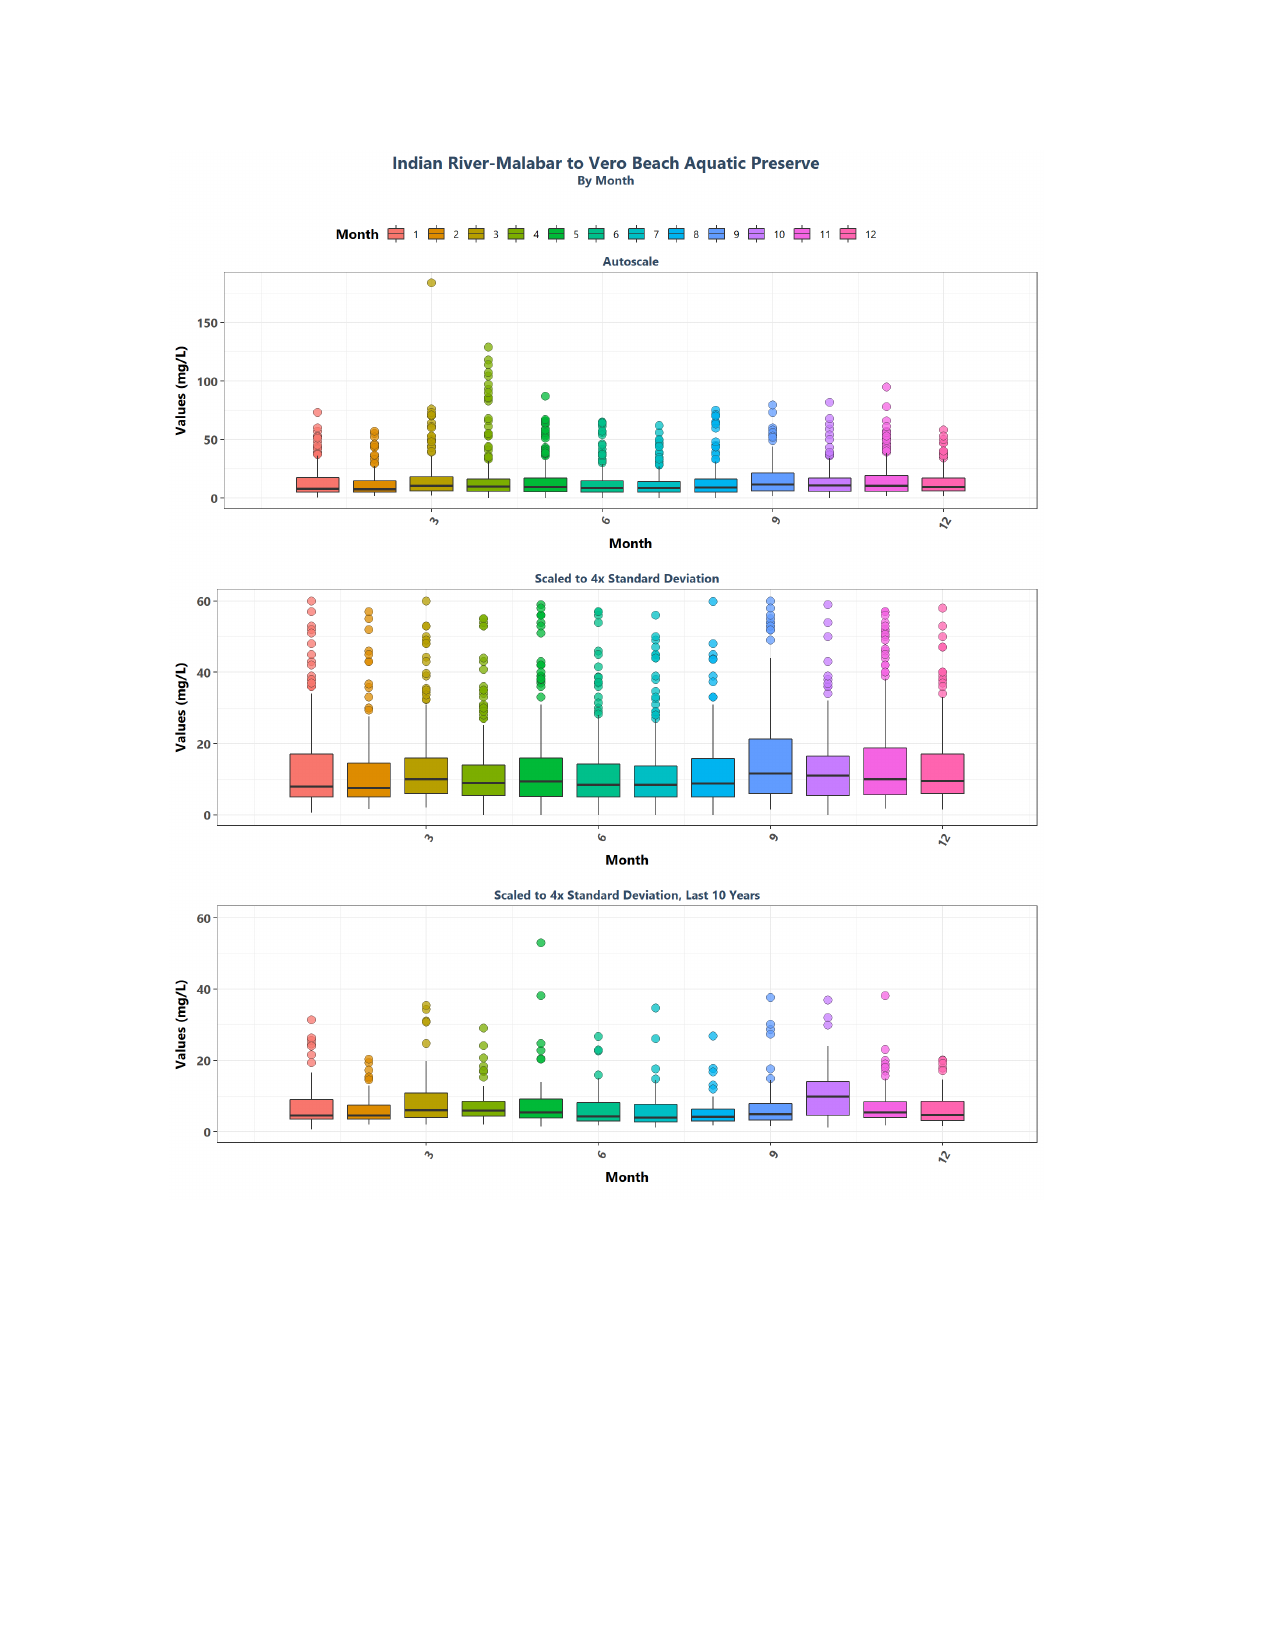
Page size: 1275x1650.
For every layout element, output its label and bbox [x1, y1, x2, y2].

picture [168, 150, 1044, 1200]
